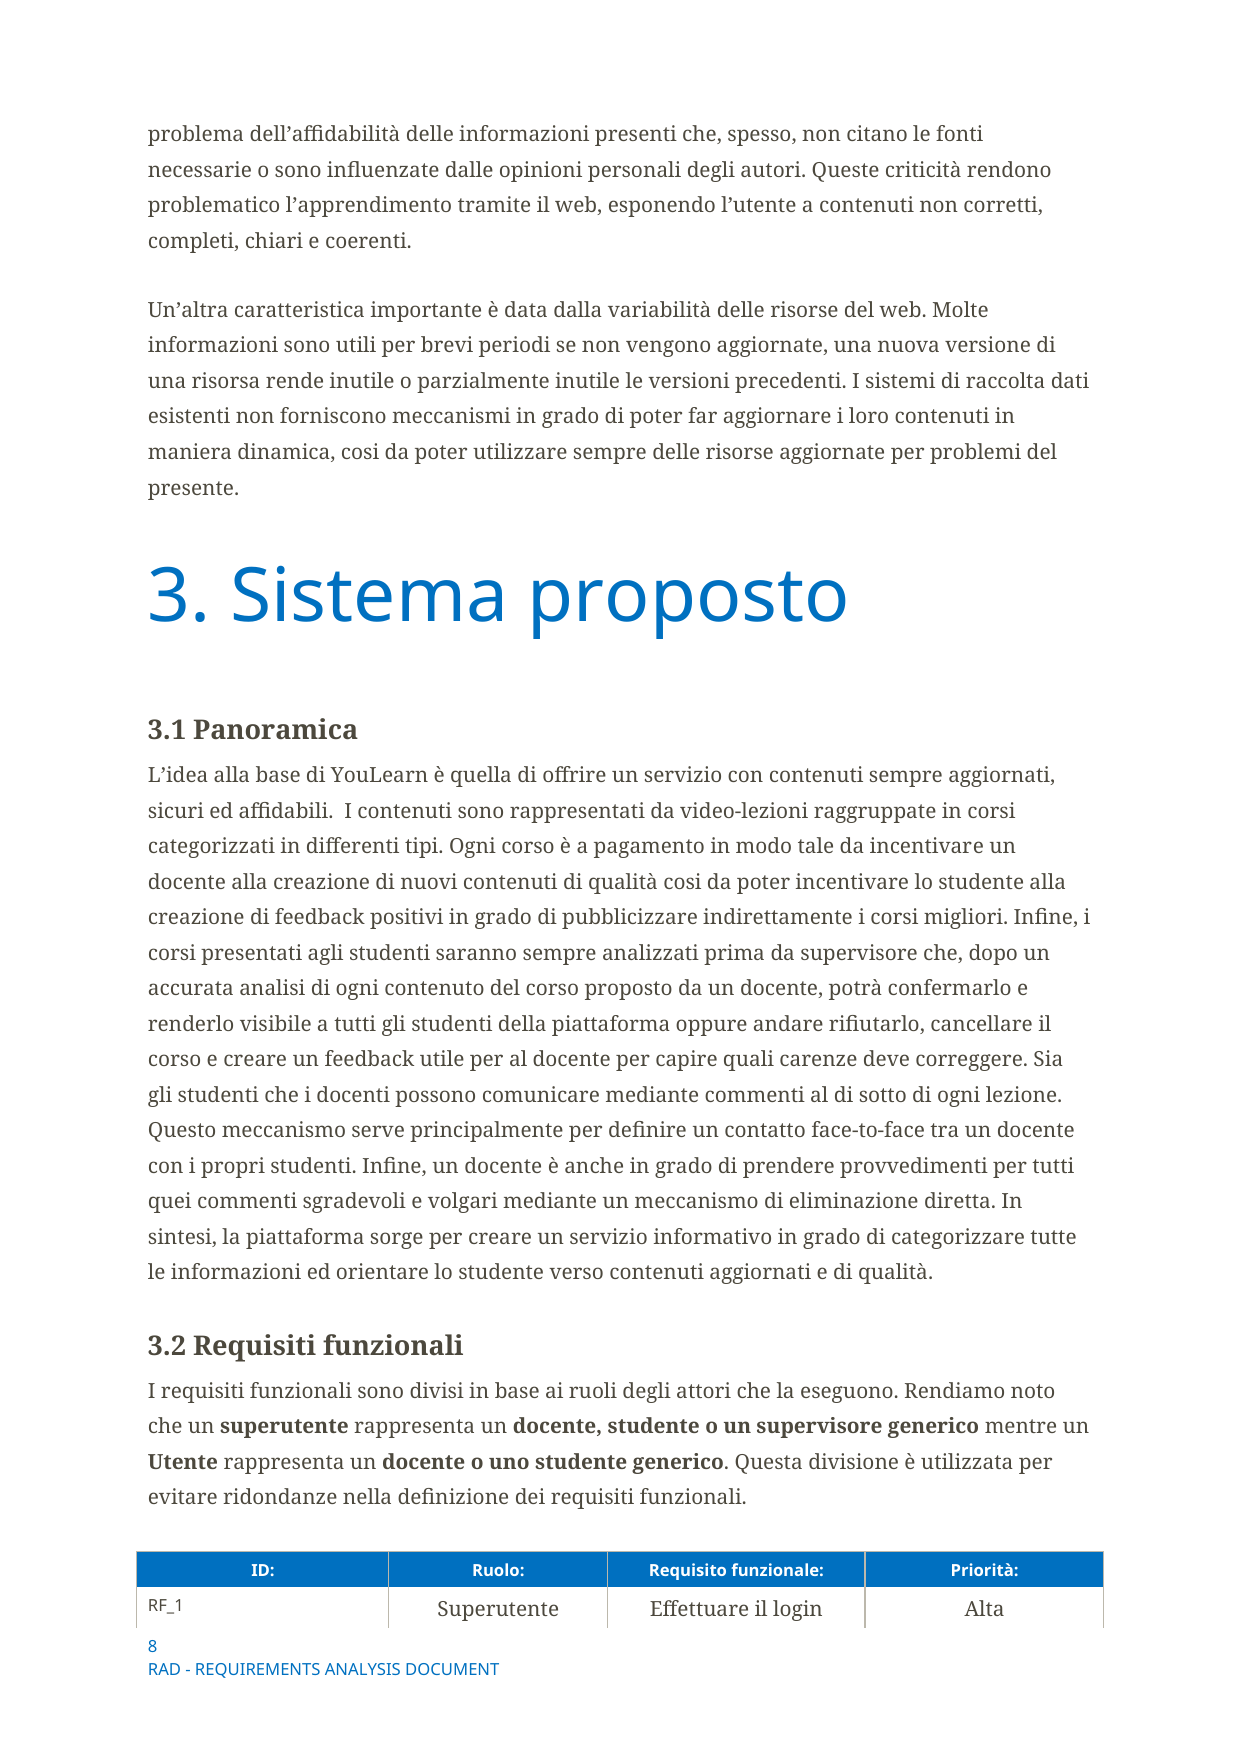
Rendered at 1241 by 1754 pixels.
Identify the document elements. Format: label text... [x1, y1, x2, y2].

table_header Requisito funzionale: [608, 1552, 864, 1587]
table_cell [608, 1588, 864, 1628]
subtitle 3.2 Requisiti funzionali [148, 1326, 1092, 1363]
text I requisiti funzionali sono divisi in base ai ruoli degli attori che la eseguono. Rendiamo noto che un superutente rappresenta un docente, studente o un supervisore generico mentre un Utente rappresenta un docente o uno studente generico. Questa divisione è utilizzata per evitare ridondanze nella definizione dei requisiti funzionali. [148, 1376, 1092, 1511]
text Un’altra caratteristica importante è data dalla variabilità delle risorse del web. Molte informazioni sono utili per brevi periodi se non vengono aggiornate, una nuova versione di una risorsa rende inutile o parzialmente inutile le versioni precedenti. I sistemi di raccolta dati esistenti non forniscono meccanismi in grado di poter far aggiornare i loro contenuti in maniera dinamica, cosi da poter utilizzare sempre delle risorse aggiornate per problemi del presente. [148, 295, 1092, 501]
text L’idea alla base di YouLearn è quella di offrire un servizio con contenuti sempre aggiornati, sicuri ed affidabili. I contenuti sono rappresentati da video-lezioni raggruppate in corsi categorizzati in differenti tipi. Ogni corso è a pagamento in modo tale da incentivar e un docente alla creazione di nuovi contenuti di qualità cosi da poter incentivare lo studente alla creazione di feedback positivi in grado di pubblicizzare indirettamente i corsi migliori. Infine, i corsi presentati agli studenti saranno sempre analizzati prima da supervisore che, dopo un accurata analisi di ogni contenuto del corso proposto da un docente, potrà confermarlo e renderlo visibile a tutti gli studenti della piattaforma oppure andare rifiutarlo, cancellare il corso e creare un feedback utile per al docente per capire quali carenze deve correggere. Sia gli studenti che i docenti possono comunicare mediante commenti al di sotto di ogni lezione. Questo meccanismo serve principalmente per definire un contatto face-to-face tra un docente con i propri studenti. Infine, un docente è anche in grado di prendere provvedimenti per tutti quei commenti sgradevoli e volgari mediante un meccanismo di eliminazione diretta. In sintesi, la piattaforma sorge per creare un servizio informativo in grado di categorizzare tutte le informazioni ed orientare lo studente verso contenuti aggiornati e di qualità. [148, 760, 1092, 1286]
table_header Ruolo: [389, 1552, 607, 1587]
table_cell Alta [866, 1588, 1103, 1628]
table_cell Superutente [389, 1588, 607, 1628]
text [148, 119, 1092, 254]
subtitle 3. Sistema proposto [148, 541, 1092, 644]
subtitle 3.1 Panoramica [148, 711, 1092, 748]
table_cell RF_1 [137, 1588, 388, 1628]
table_header ID: [137, 1552, 388, 1587]
table_header Priorità: [866, 1552, 1103, 1587]
